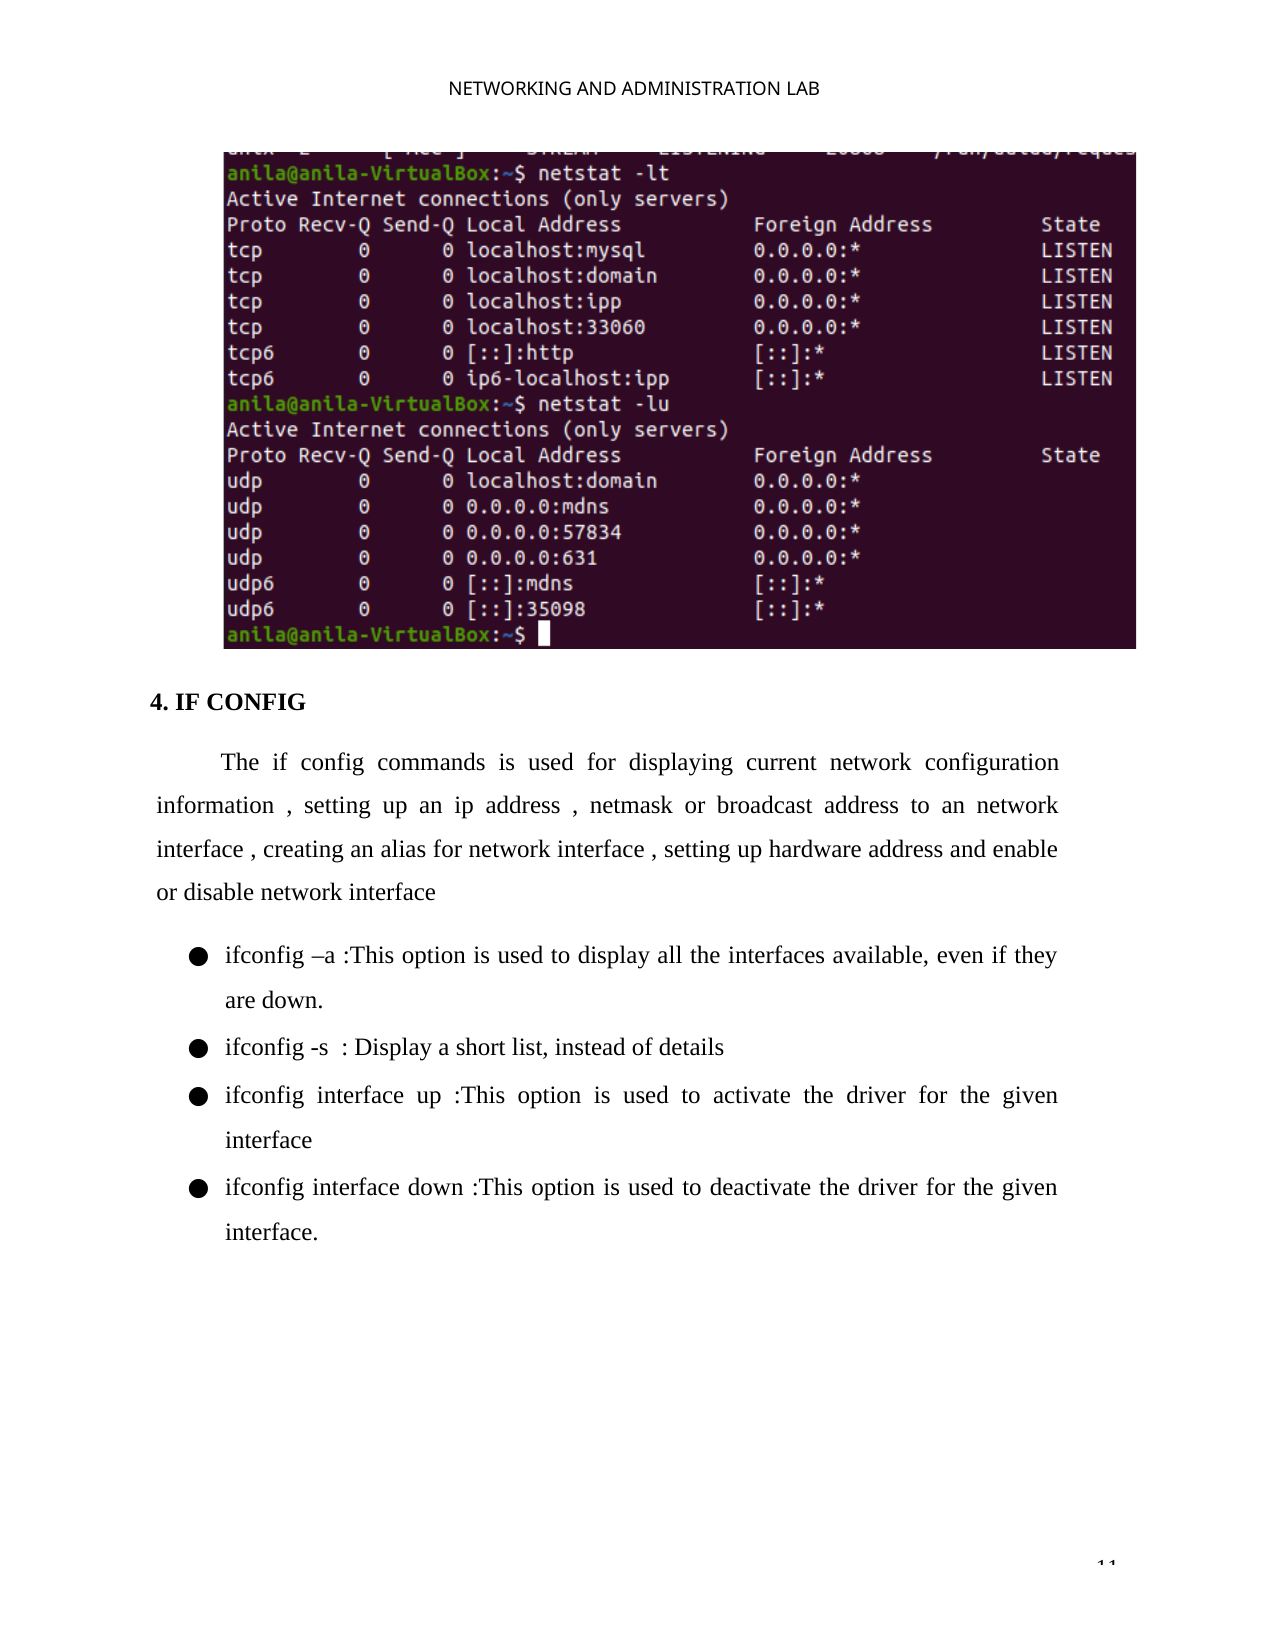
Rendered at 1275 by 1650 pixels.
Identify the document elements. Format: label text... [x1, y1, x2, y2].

picture [223, 152, 1137, 649]
list ifconfig –a :This option is used to display all the interfaces available, even if they are down. [187, 937, 1058, 1014]
list ifconfig interface down :This option is used to deactivate the driver for the given interface. [187, 1168, 1059, 1245]
text The if config commands is used for displaying current network configuration information , setting up an ip address , netmask or broadcast address to an network interface , creating an alias for network interface , setting up hardware address and enable or disable network interface [156, 747, 1059, 906]
list ifconfig -s : Display a short list, instead of details [187, 1028, 1275, 1062]
subtitle IF CONFIG [150, 687, 1275, 716]
list ifconfig interface up :This option is used to activate the driver for the given interface [187, 1077, 1058, 1154]
